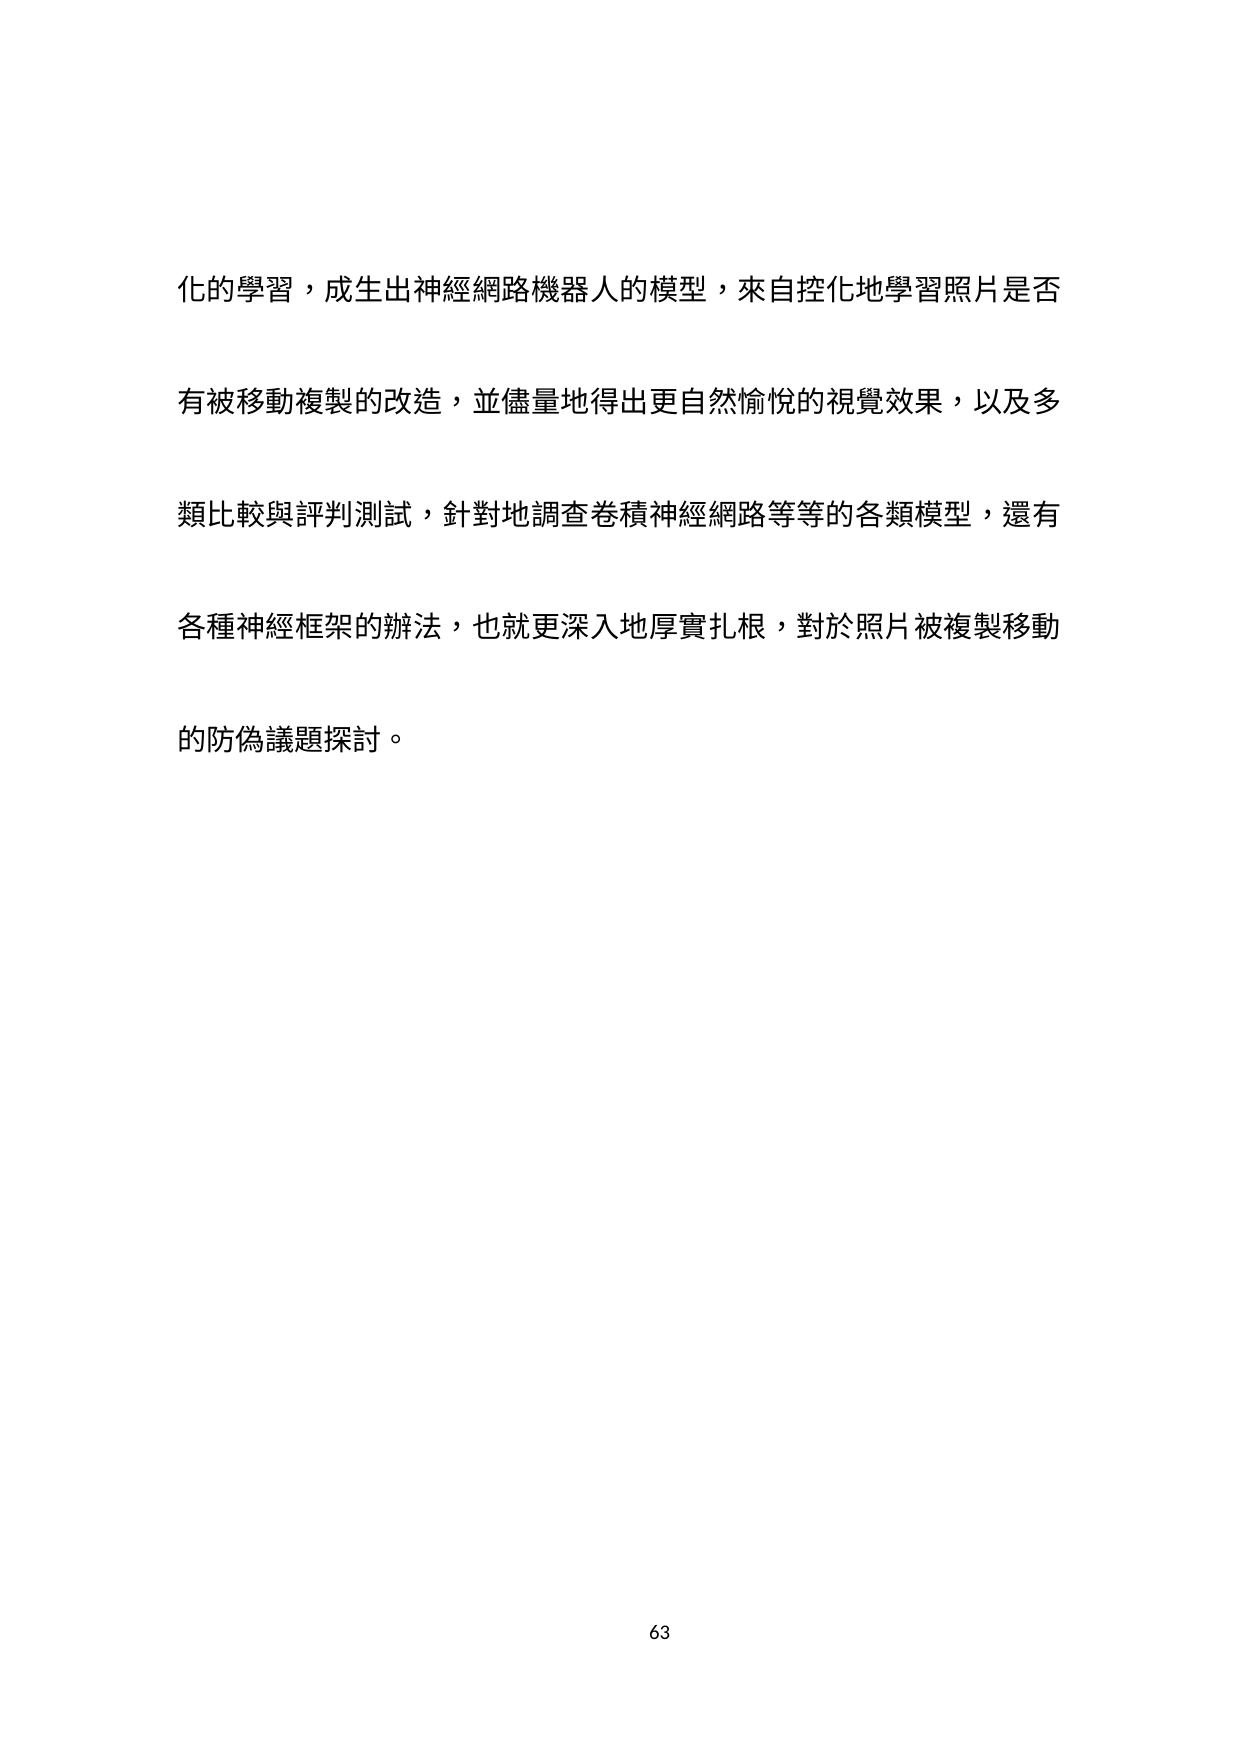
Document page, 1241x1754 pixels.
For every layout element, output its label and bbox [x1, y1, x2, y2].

text [177, 250, 1063, 775]
